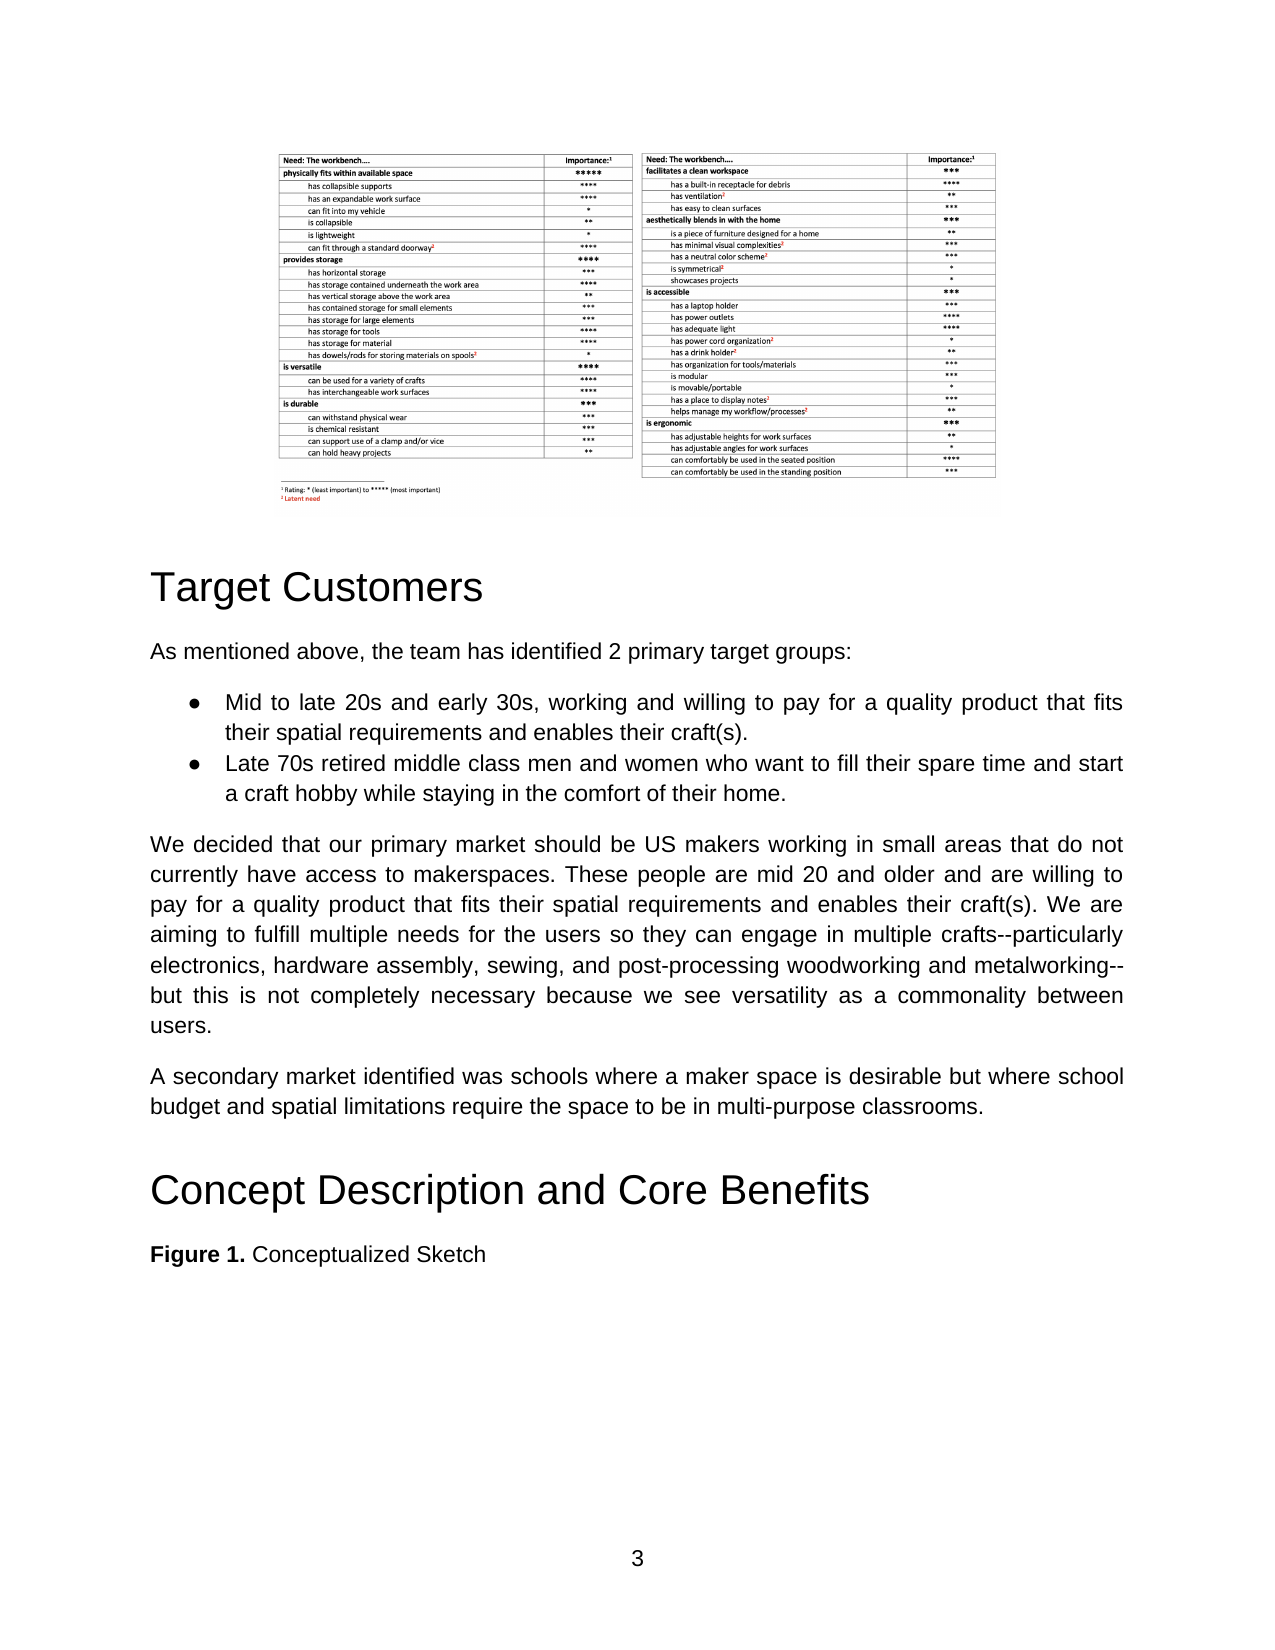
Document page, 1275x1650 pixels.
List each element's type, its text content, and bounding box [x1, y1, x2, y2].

subtitle Target Customers [150, 562, 1125, 610]
list Late 70s retired middle class men and women who want to fill their spare time and start a craft hobby while staying in the comfort of their home. [187, 749, 1125, 806]
picture [273, 150, 1002, 517]
list Mid to late 20s and early 30s, working and willing to pay for a quality product that fits their spatial requirements and enables their craft(s). [187, 689, 1125, 746]
text Figure 1. Conceptualized Sketch [150, 1241, 1125, 1267]
text A secondary market identified was schools where a maker space is desirable but where school budget and spatial limitations require the space to be in multi-purpose classrooms. [150, 1063, 1125, 1120]
text As mentioned above, the team has identified 2 primary target groups: [150, 638, 1125, 664]
text We decided that our primary market should be US makers working in small areas that do not currently have access to makerspaces. These people are mid 20 and older and are willing to pay for a quality product that fits their spatial requirements and enables their craft(s). We are aiming to fulfill multiple needs for the users so they can engage in multiple crafts--particularly electronics, hardware assembly, sewing, and post-processing woodworking and metalworking--but this is not completely necessary because we see versatility as a commonality between users. [150, 831, 1125, 1038]
subtitle Concept Description and Core Benefits [150, 1165, 1125, 1213]
